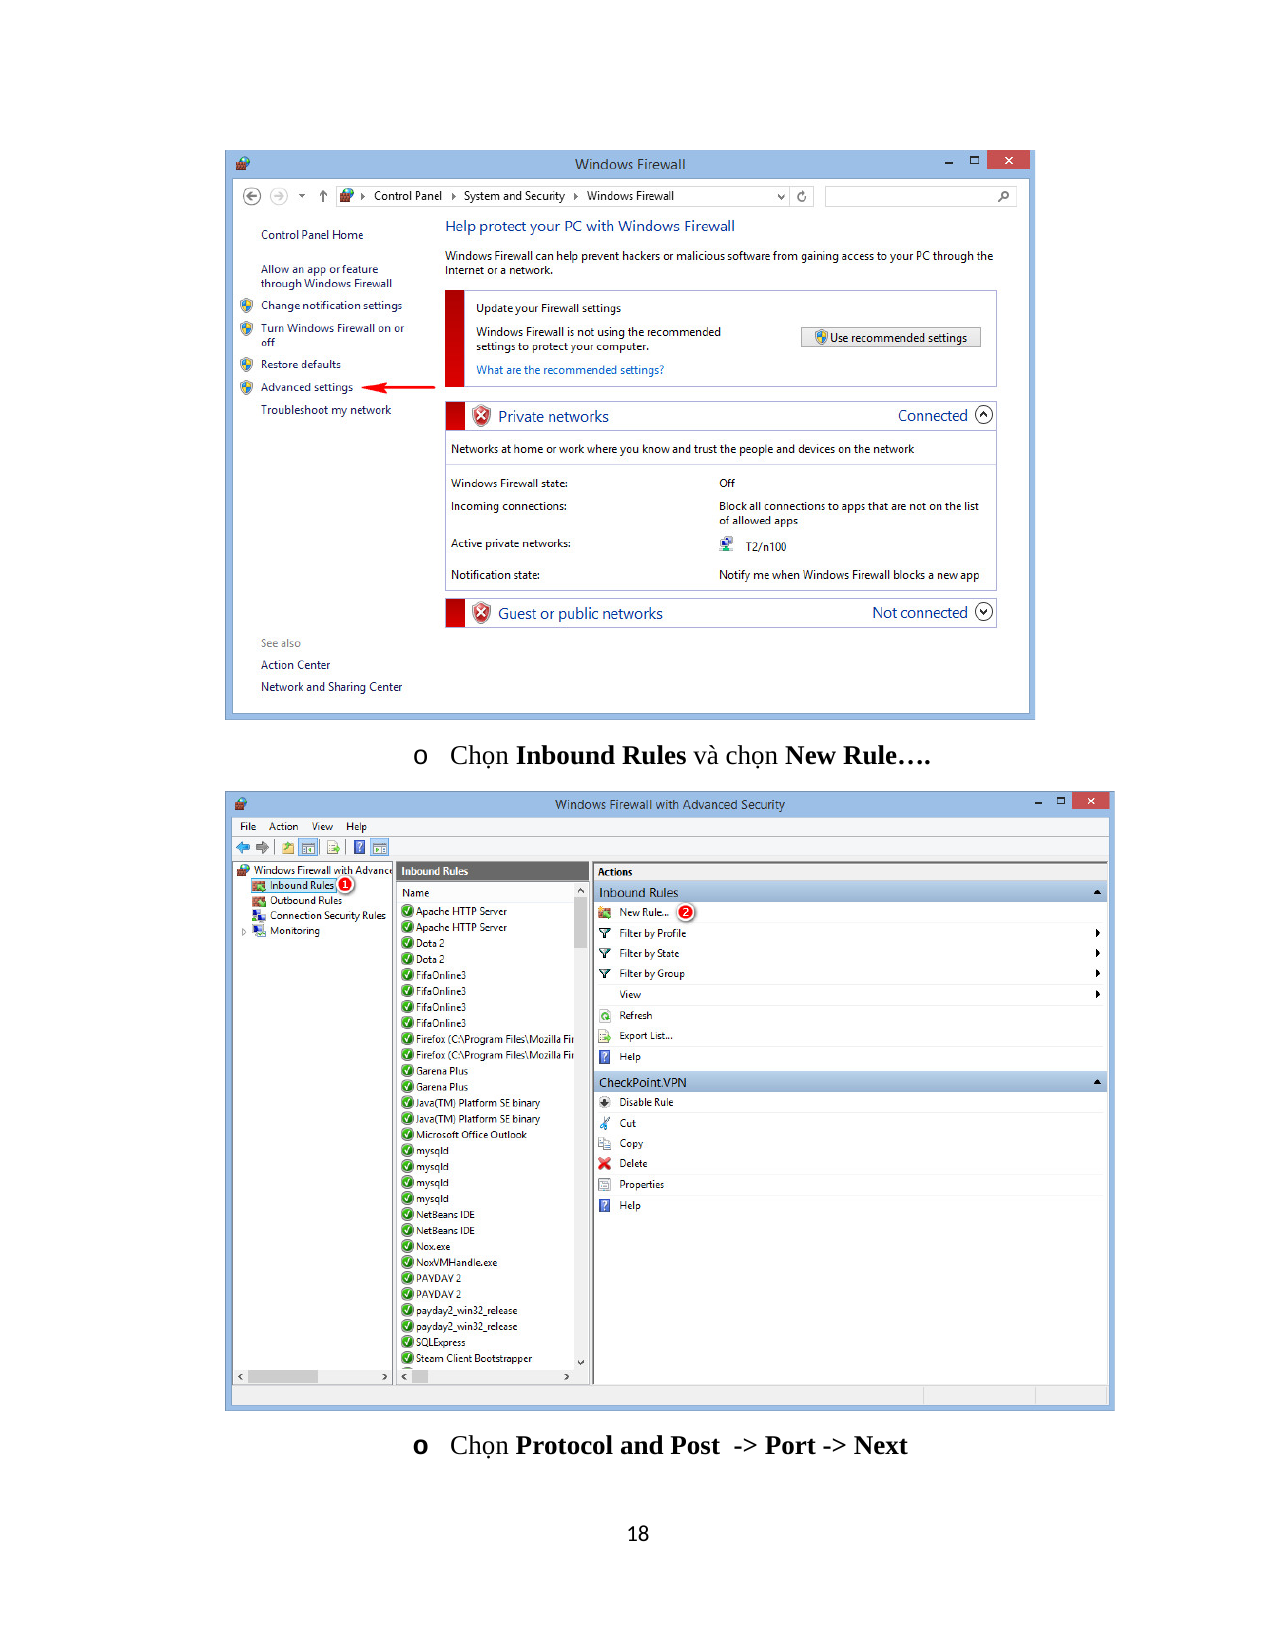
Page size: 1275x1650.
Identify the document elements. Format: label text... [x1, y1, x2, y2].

picture [225, 150, 1035, 720]
picture [225, 791, 1115, 1411]
list Chọn Protocol and Post -> Port -> Next [412, 1429, 1125, 1463]
list Chọn Inbound Rules và chọn New Rule…. [412, 739, 1125, 772]
